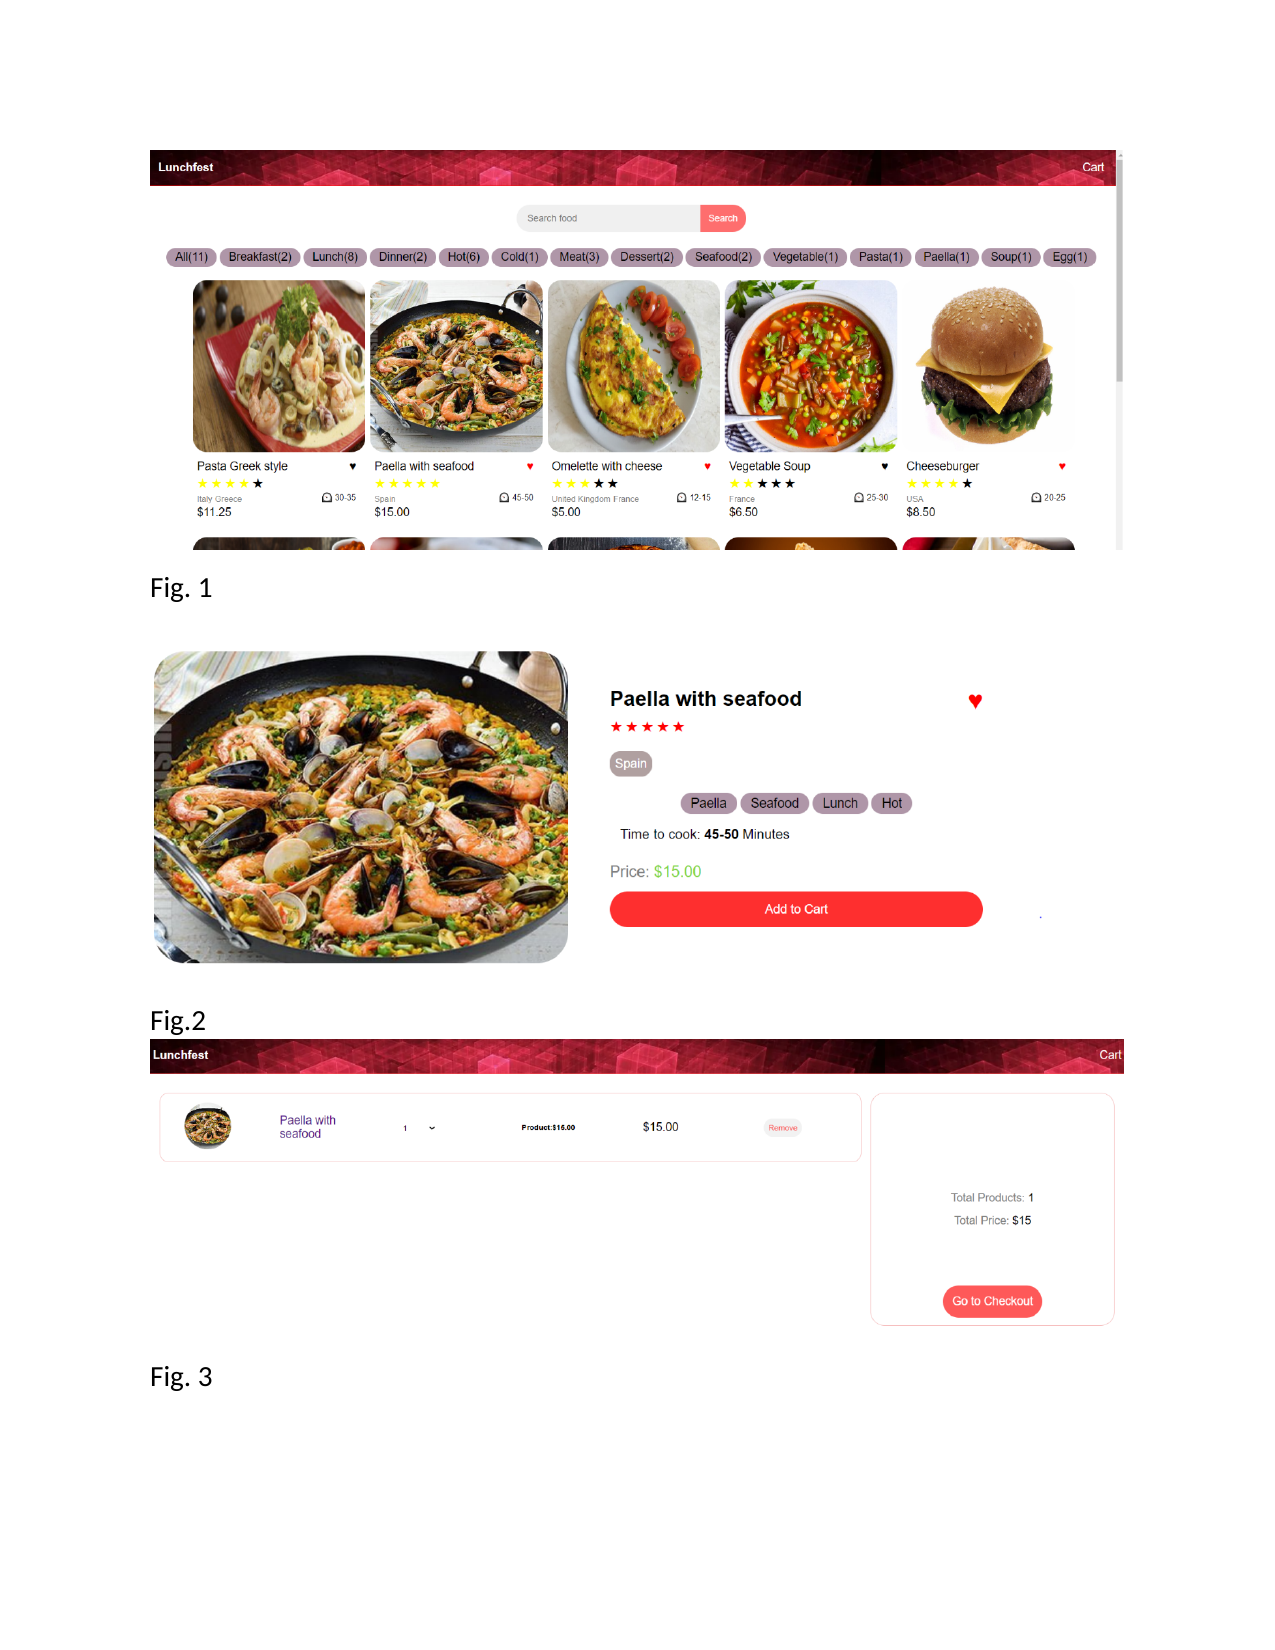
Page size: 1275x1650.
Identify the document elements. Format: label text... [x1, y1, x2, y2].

picture [150, 623, 1125, 983]
text Fig. 1 [150, 569, 1125, 604]
text Fig. 3 [150, 1358, 1125, 1394]
picture [150, 1039, 1124, 1340]
picture [150, 150, 1123, 550]
